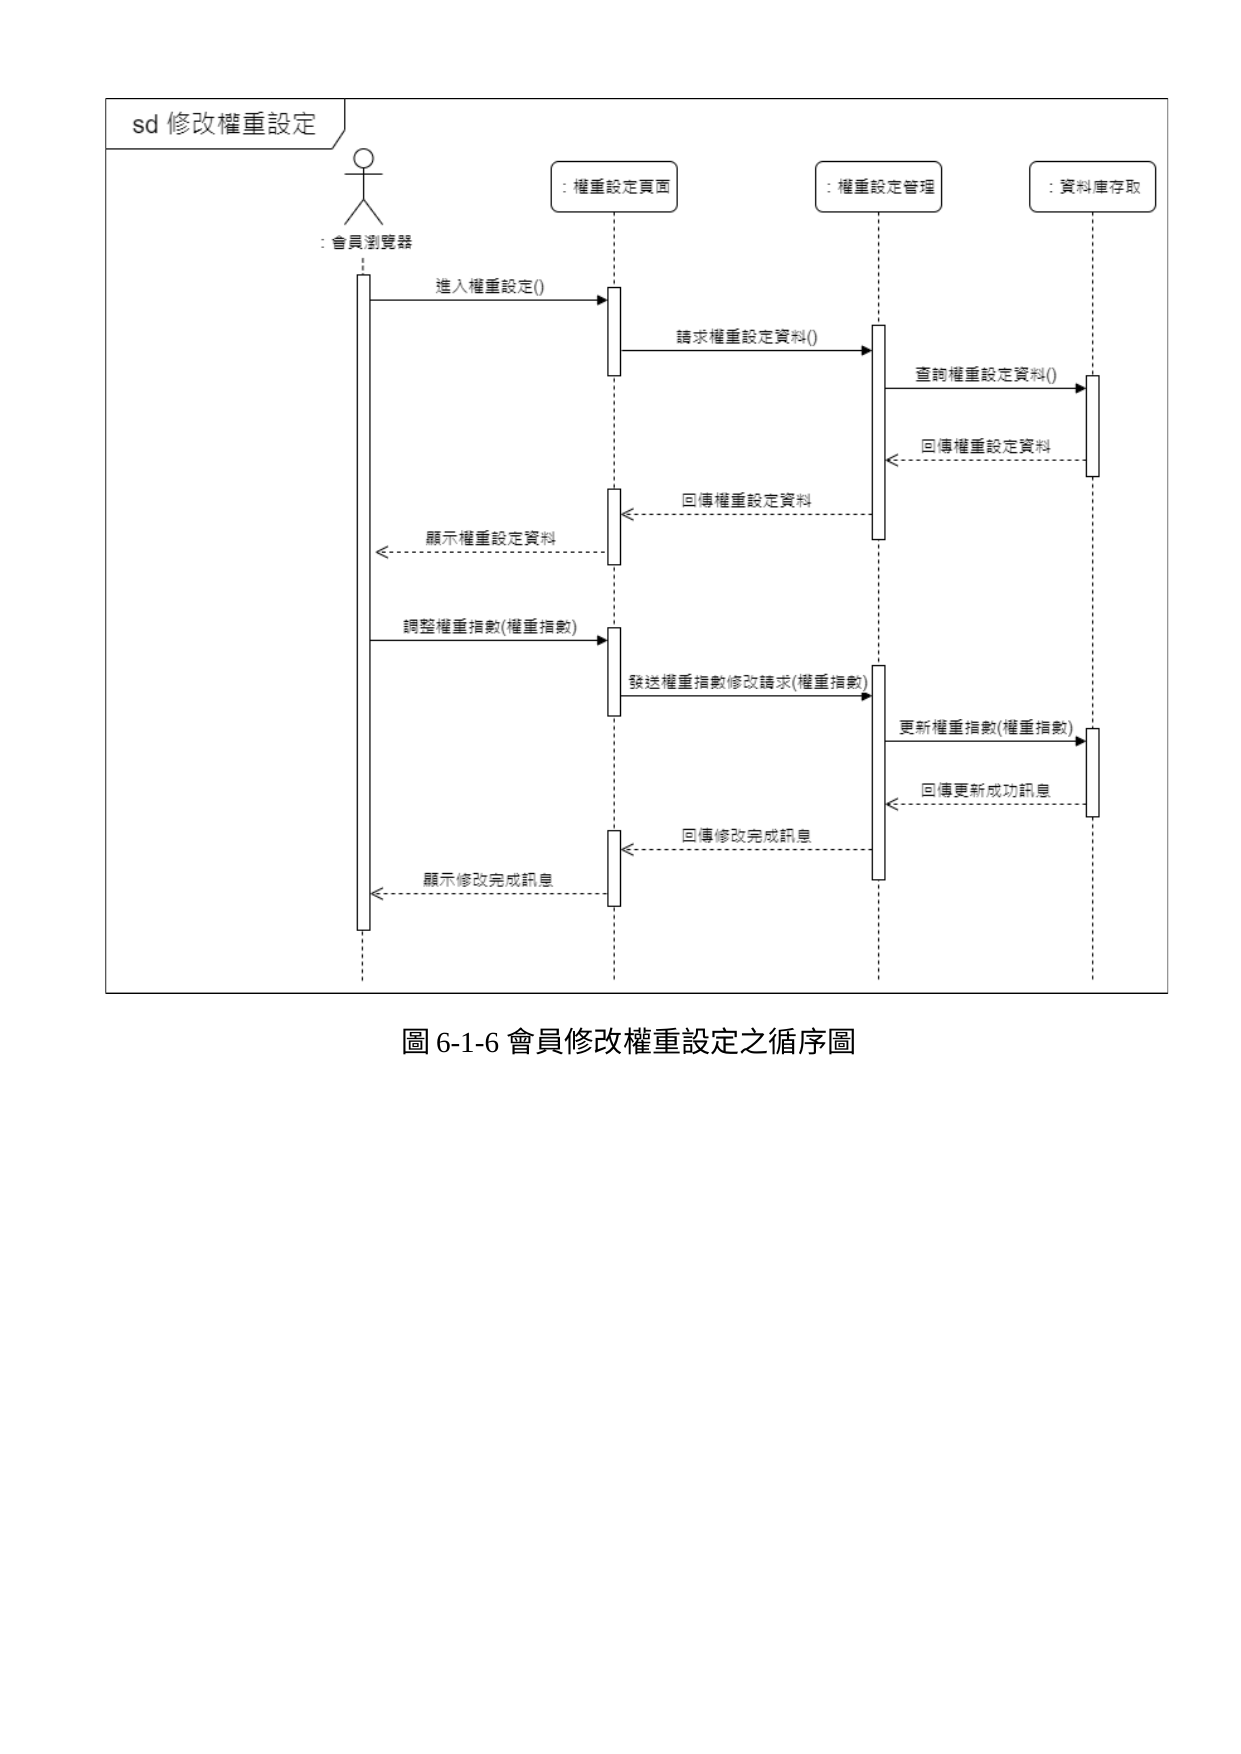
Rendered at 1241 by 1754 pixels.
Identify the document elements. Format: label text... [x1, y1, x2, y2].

picture [105, 98, 1169, 994]
text 圖6-1-6 會員修改權重設定之循序圖 [89, 1018, 1152, 1061]
